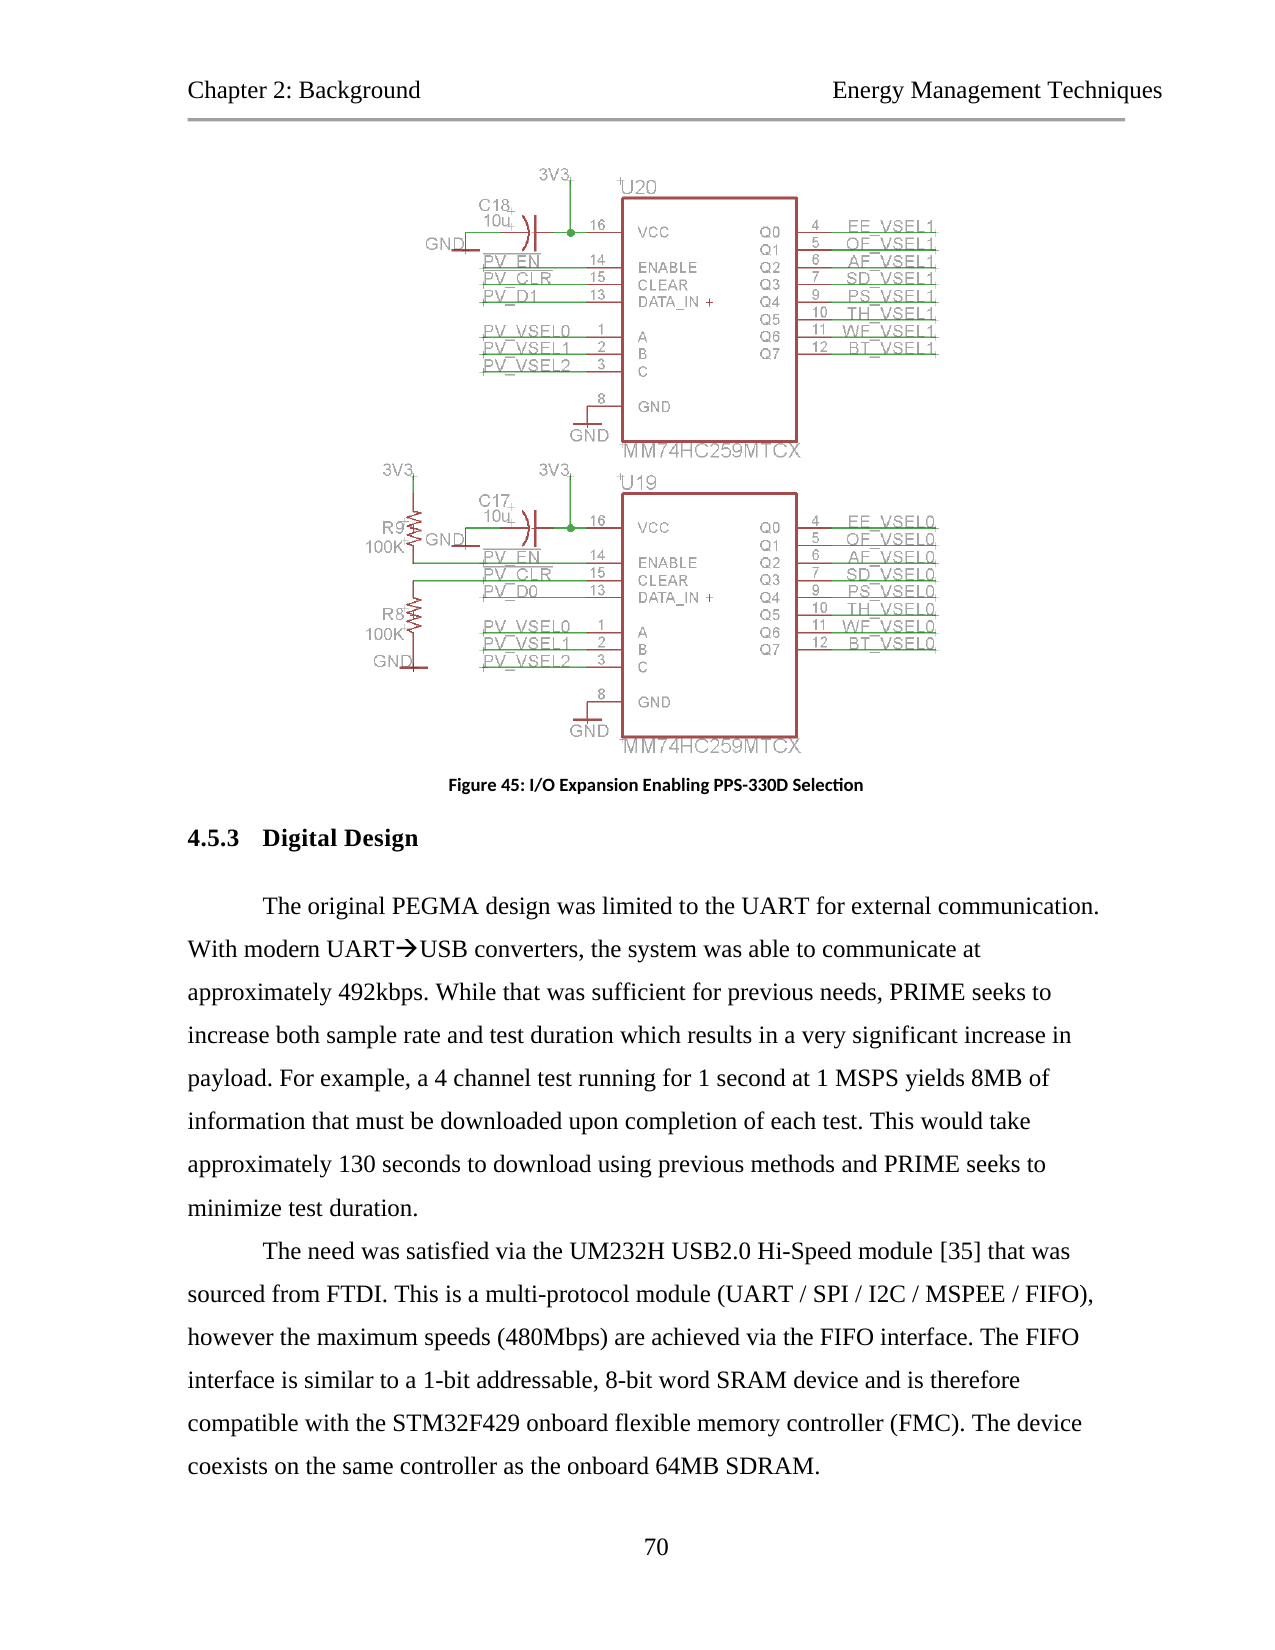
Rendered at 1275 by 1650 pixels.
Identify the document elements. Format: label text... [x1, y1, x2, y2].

text The need was satisfied via the UM232H USB2.0 Hi-Speed module that was sourced from FTDI. This is a multi-protocol module (UART / SPI / I2C / MSPEE / FIFO), however the maximum speeds (480Mbps) are achieved via the FIFO interface. The FIFO interface is similar to a 1-bit addressable, 8-bit word SRAM device and is therefore compatible with the STM32F429 onboard flexible memory controller (FMC). The device coexists on the same controller as the onboard 64MB SDRAM. [187, 1236, 1125, 1480]
text The original PEGMA design was limited to the UART for external communication. With modern UARTUSB converters, the system was able to communicate at approximately 492kbps. While that was sufficient for previous needs, PRIME seeks to increase both sample rate and test duration which results in a very significant increase in payload. For example, a 4 channel test running for 1 second at 1 MSPS yields 8MB of information that must be downloaded upon completion of each test. This would take approximately 130 seconds to download using previous methods and PRIME seeks to minimize test duration. [187, 891, 1125, 1221]
subtitle Digital Design [187, 823, 1125, 851]
picture [366, 161, 947, 760]
